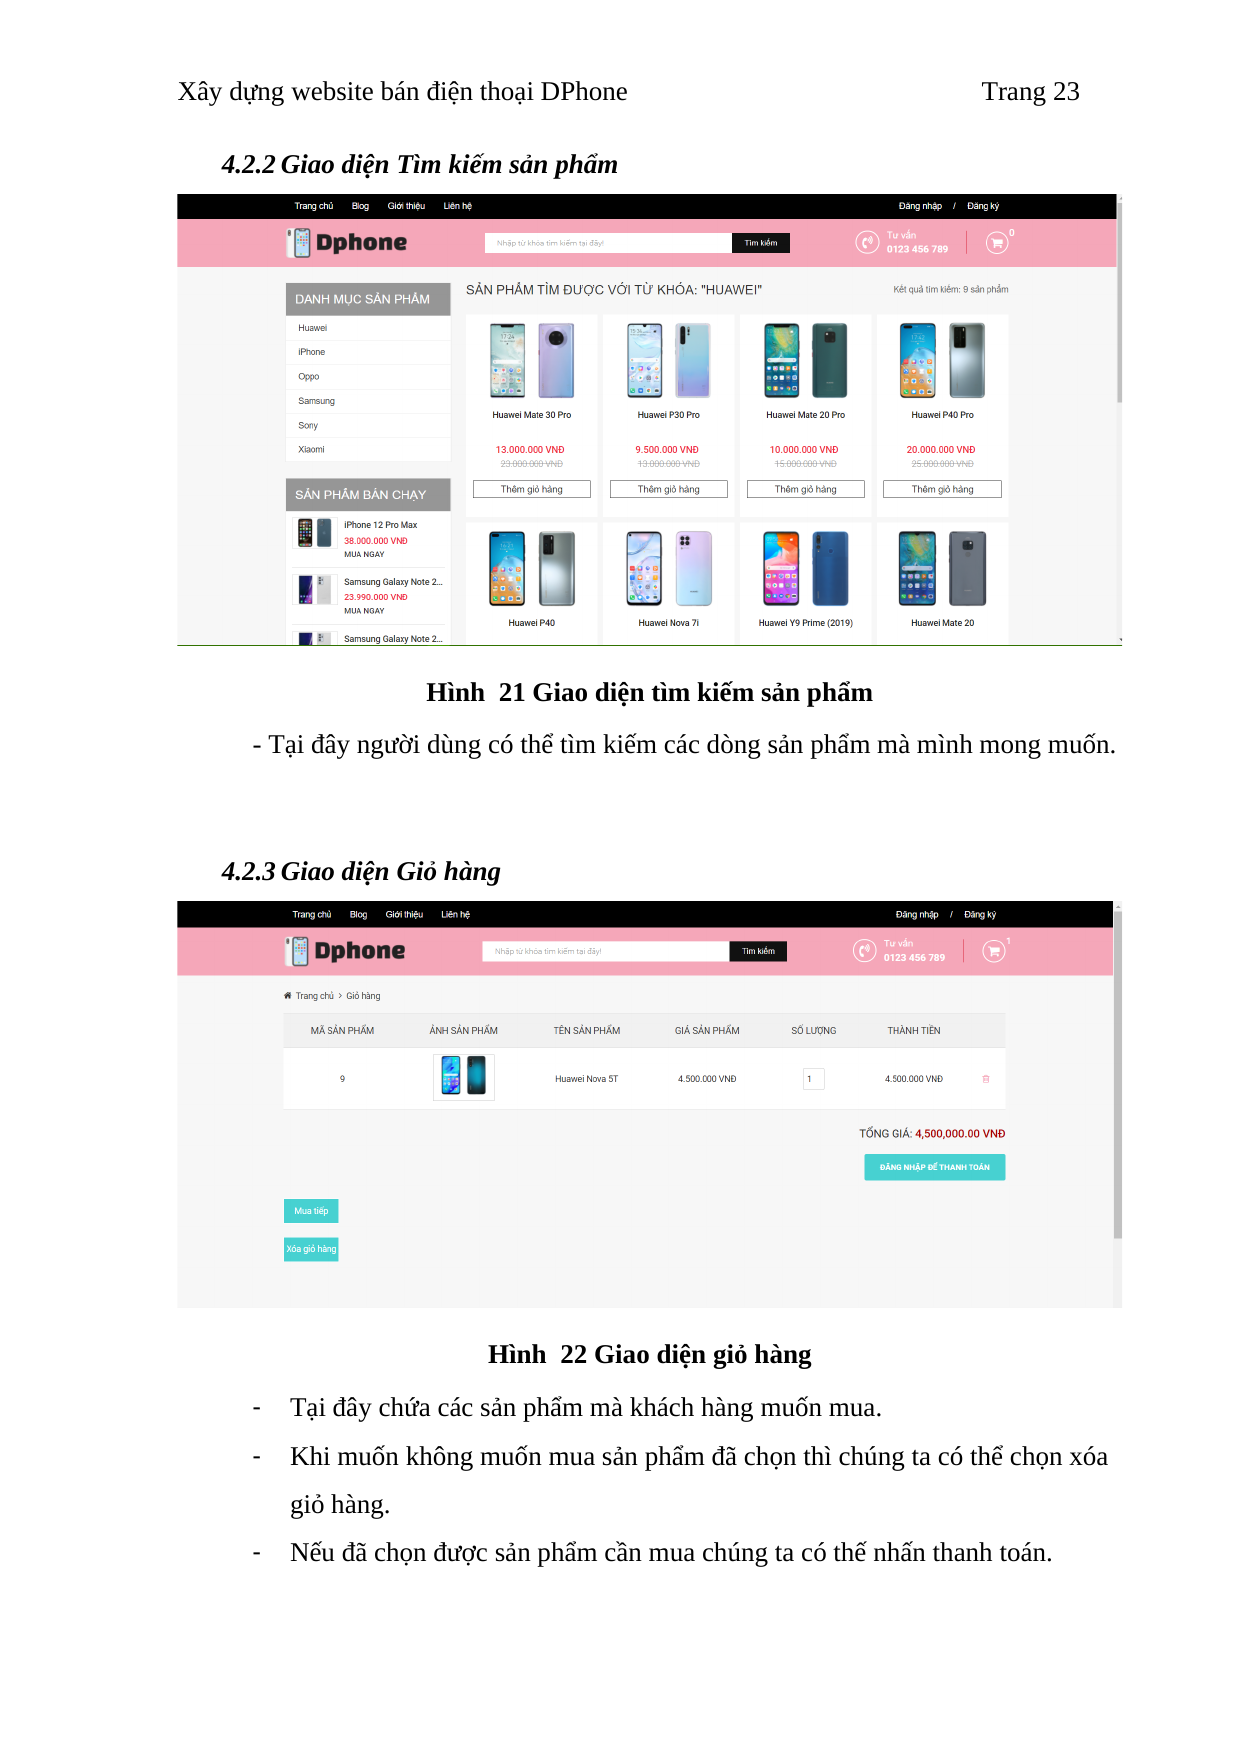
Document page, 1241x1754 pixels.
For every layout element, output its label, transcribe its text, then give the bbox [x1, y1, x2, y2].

picture [177, 194, 1123, 646]
text - Tại đây người dùng có thể tìm kiếm các dòng sản phẩm mà mình mong muốn. [177, 728, 1122, 759]
list Khi muốn không muốn mua sản phẩm đã chọn thì chúng ta có thể chọn xóa giỏ hàng. [252, 1439, 1122, 1519]
list Giao diện Tìm kiếm sản phẩm [222, 148, 1122, 179]
picture [177, 901, 1123, 1308]
list Tại đây chứa các sản phẩm mà khách hàng muốn mua. [252, 1390, 1122, 1423]
list Nếu đã chọn được sản phẩm cần mua chúng ta có thế nhấn thanh toán. [252, 1535, 1122, 1568]
list Giao diện Giỏ hàng [222, 855, 1122, 886]
text Hình 22 Giao diện giỏ hàng [177, 1338, 1122, 1369]
text Hình 21 Giao diện tìm kiếm sản phẩm [177, 676, 1122, 707]
